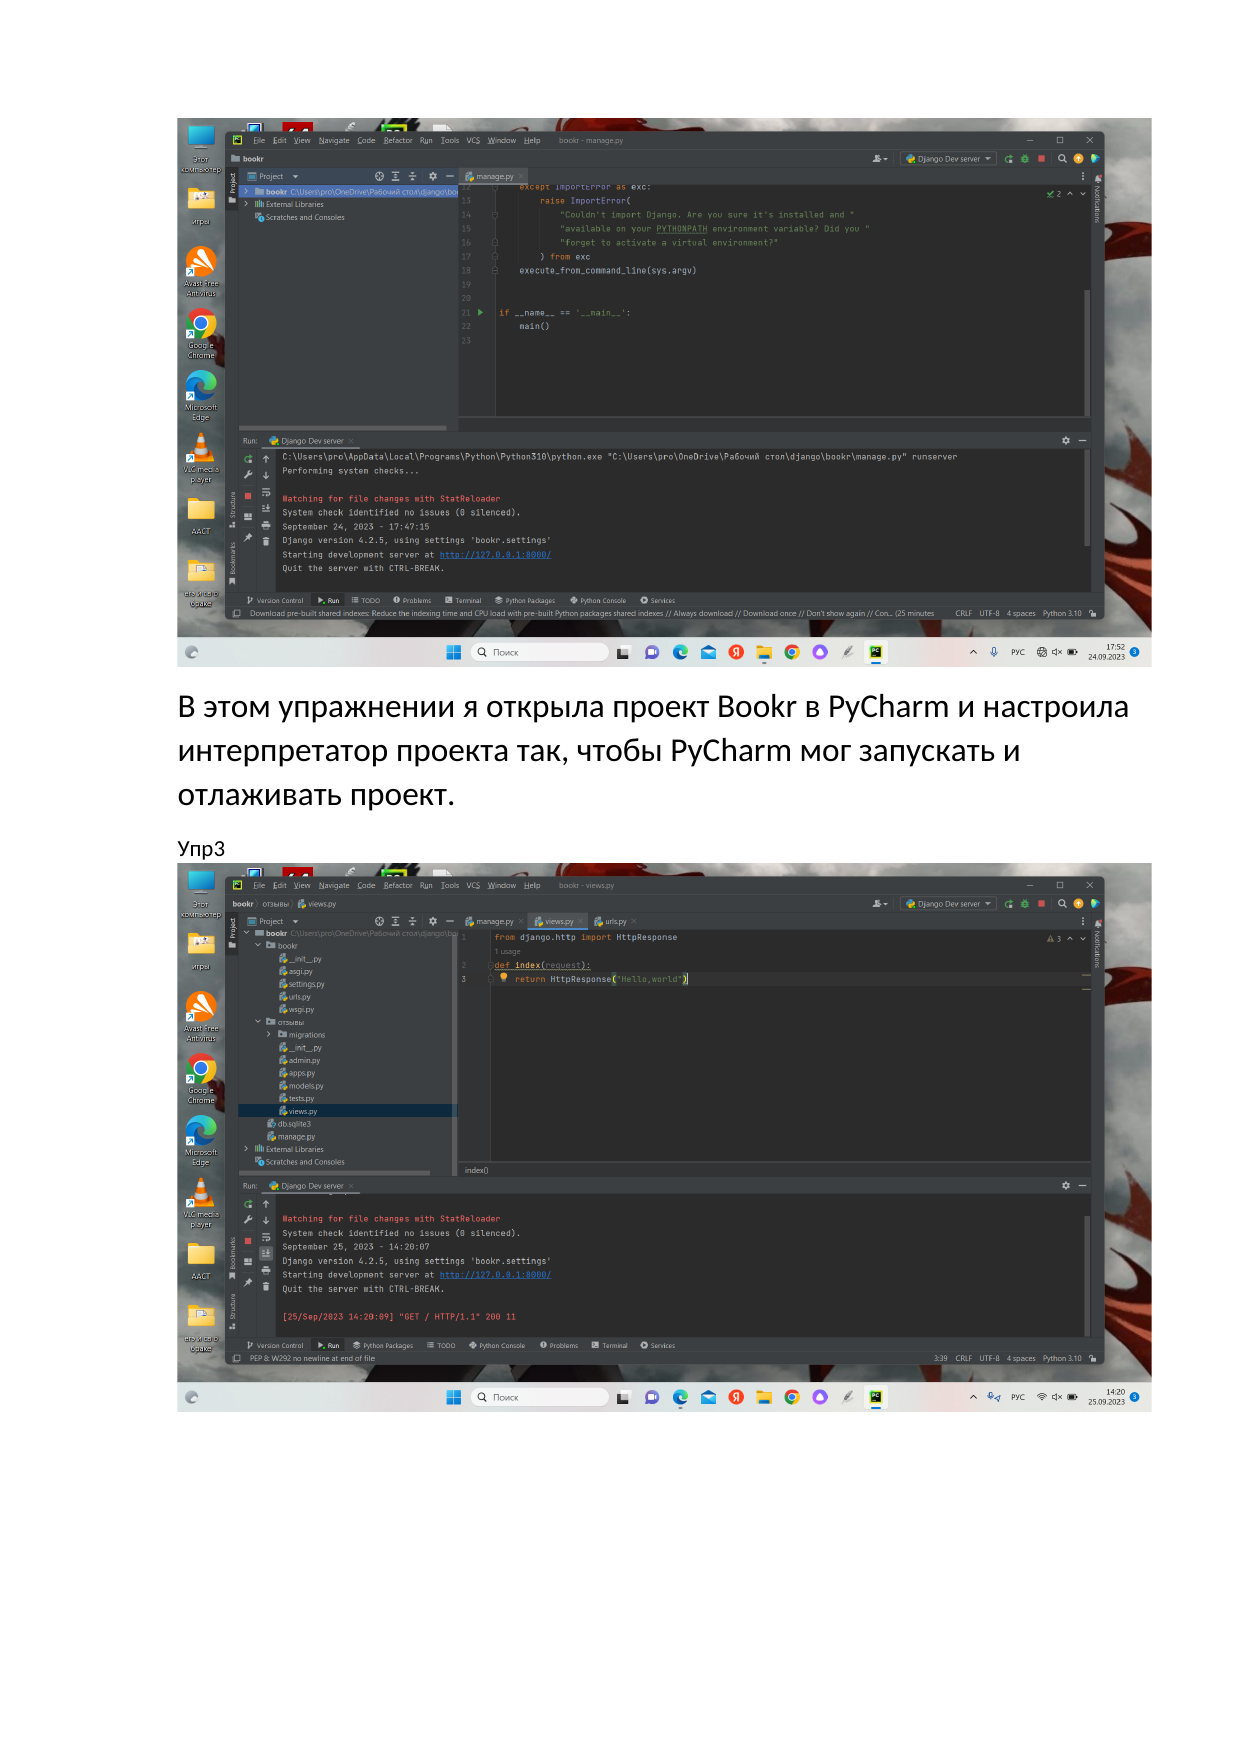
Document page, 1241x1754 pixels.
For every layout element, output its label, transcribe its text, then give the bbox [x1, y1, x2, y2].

picture [177, 863, 1152, 1412]
picture [177, 118, 1152, 667]
text Упр3 [177, 834, 1152, 863]
text В этом упражнении я открыла проект Bookr в PyCharm и настроила интерпретатор проекта так, чтобы PyCharm мог запускать и отлаживать проект. [177, 685, 1152, 814]
